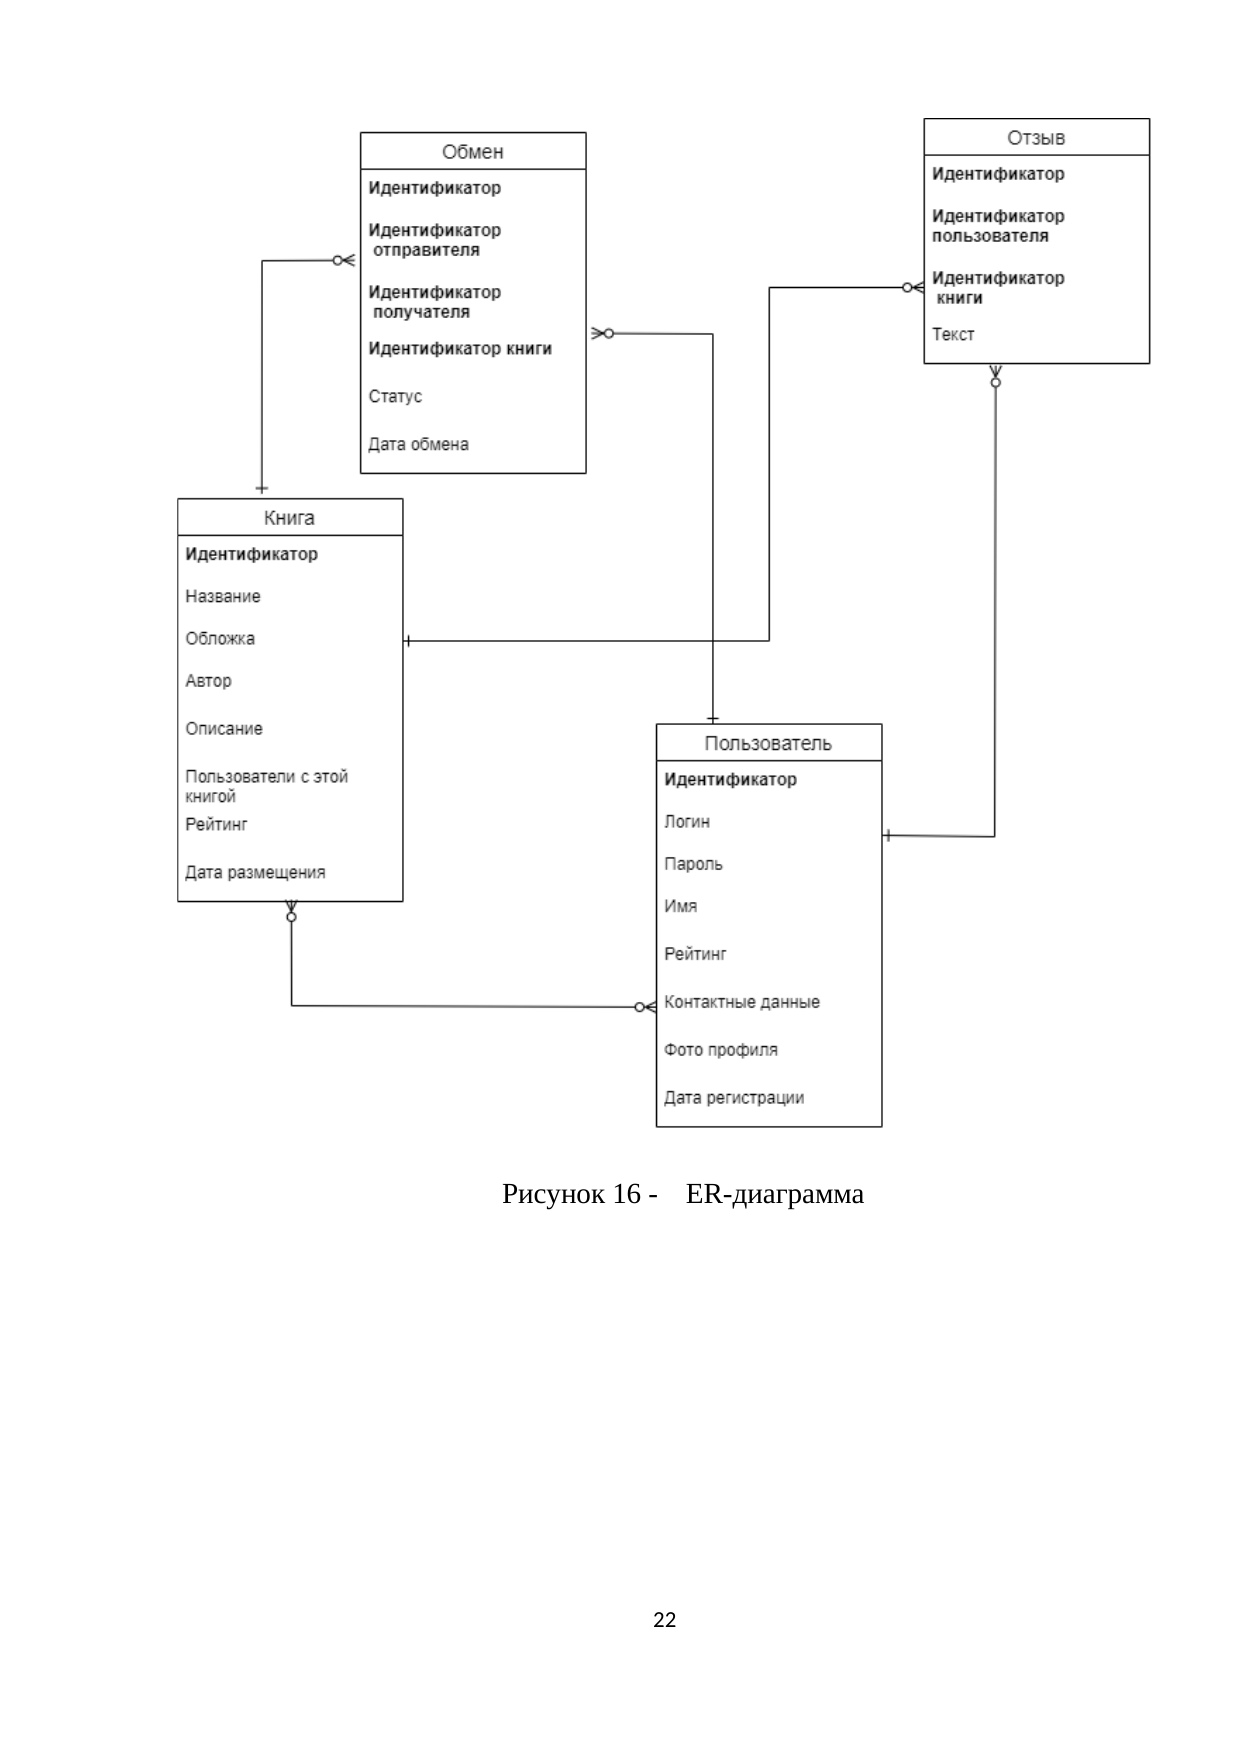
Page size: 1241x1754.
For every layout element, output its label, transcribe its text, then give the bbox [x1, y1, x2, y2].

picture [177, 118, 1152, 1132]
text ER-диаграмма [215, 1177, 1152, 1210]
